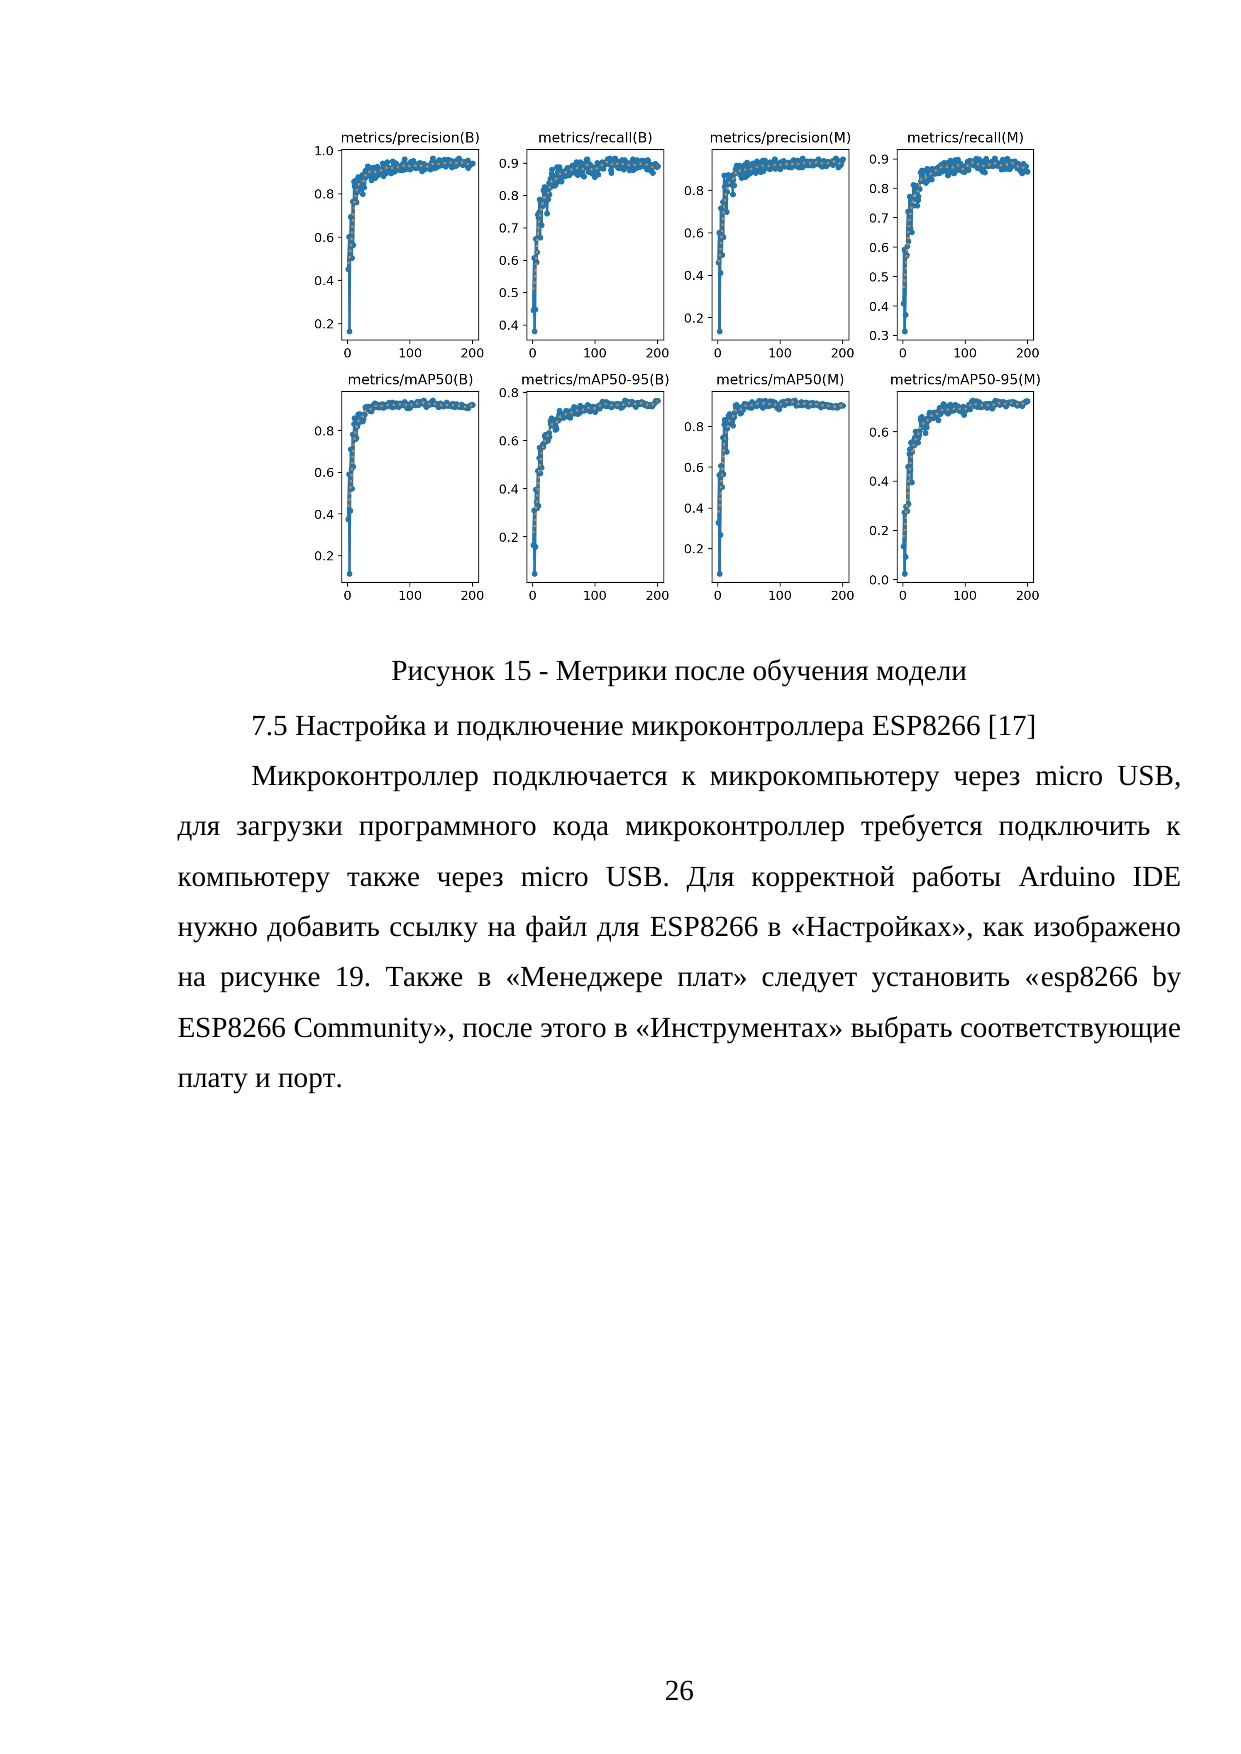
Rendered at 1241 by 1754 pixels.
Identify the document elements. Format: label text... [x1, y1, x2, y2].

subtitle 7.5 Настройка и подключение микроконтроллера ESP8266 [17] [177, 708, 1181, 741]
subtitle Микроконтроллер подключается к микрокомпьютеру через micro USB, для загрузки программного кода микроконтроллер требуется подключить к компьютеру также через micro USB. Для корректной работы Arduino IDE нужно добавить ссылку на файл для ESP8266 в «Настройках», как изображено на рисунке 19. Также в «Менеджере плат» следует установить «esp8266 by ESP8266 Community», после этого в «Инструментах» выбрать соответствующие плату и порт. [177, 758, 1181, 1094]
picture [304, 118, 1054, 616]
